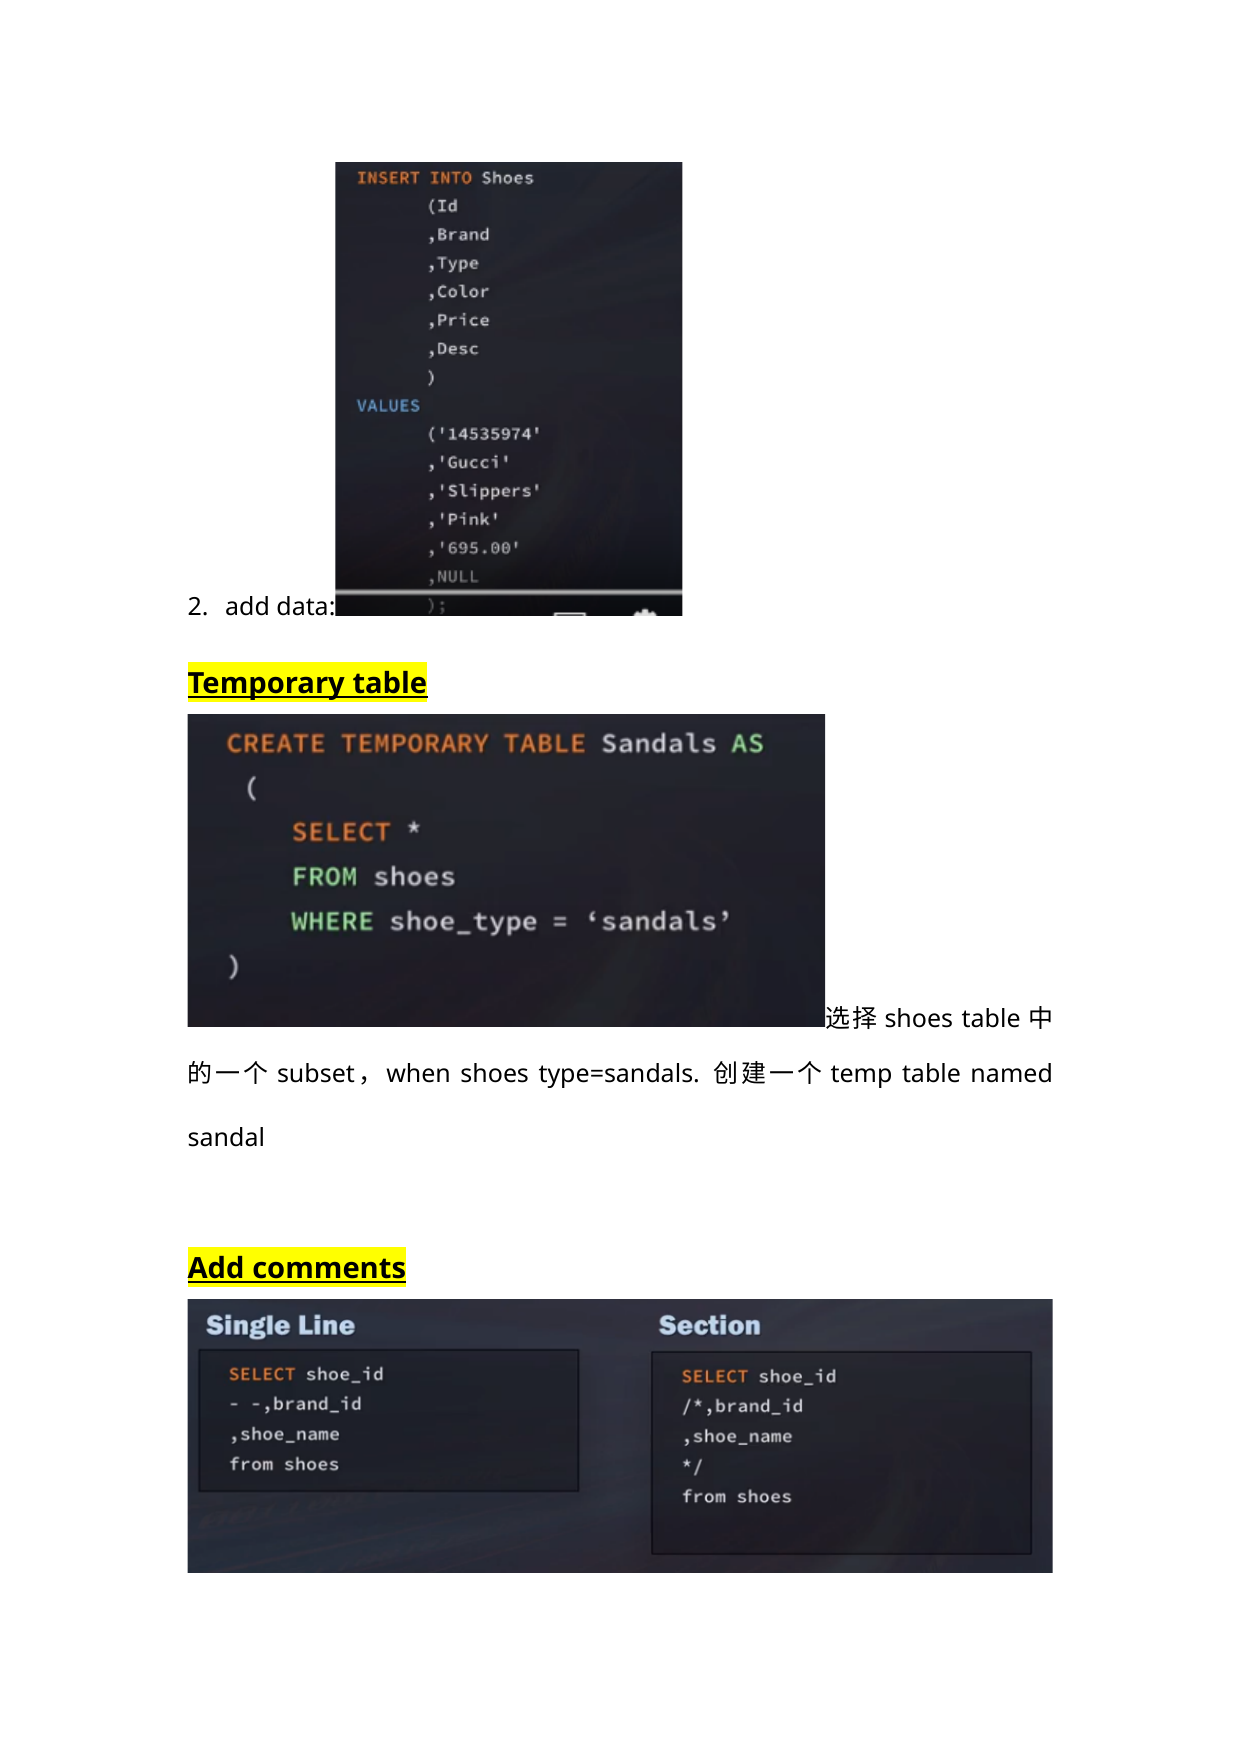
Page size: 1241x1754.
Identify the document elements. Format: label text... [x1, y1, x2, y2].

list add data: [187, 162, 1053, 649]
text 选择shoes table中的一个subset，when shoes type=sandals. 创建一个temp table named sandal [187, 714, 1053, 1169]
text Add comments [187, 1234, 1053, 1299]
text Temporary table [187, 649, 1053, 714]
